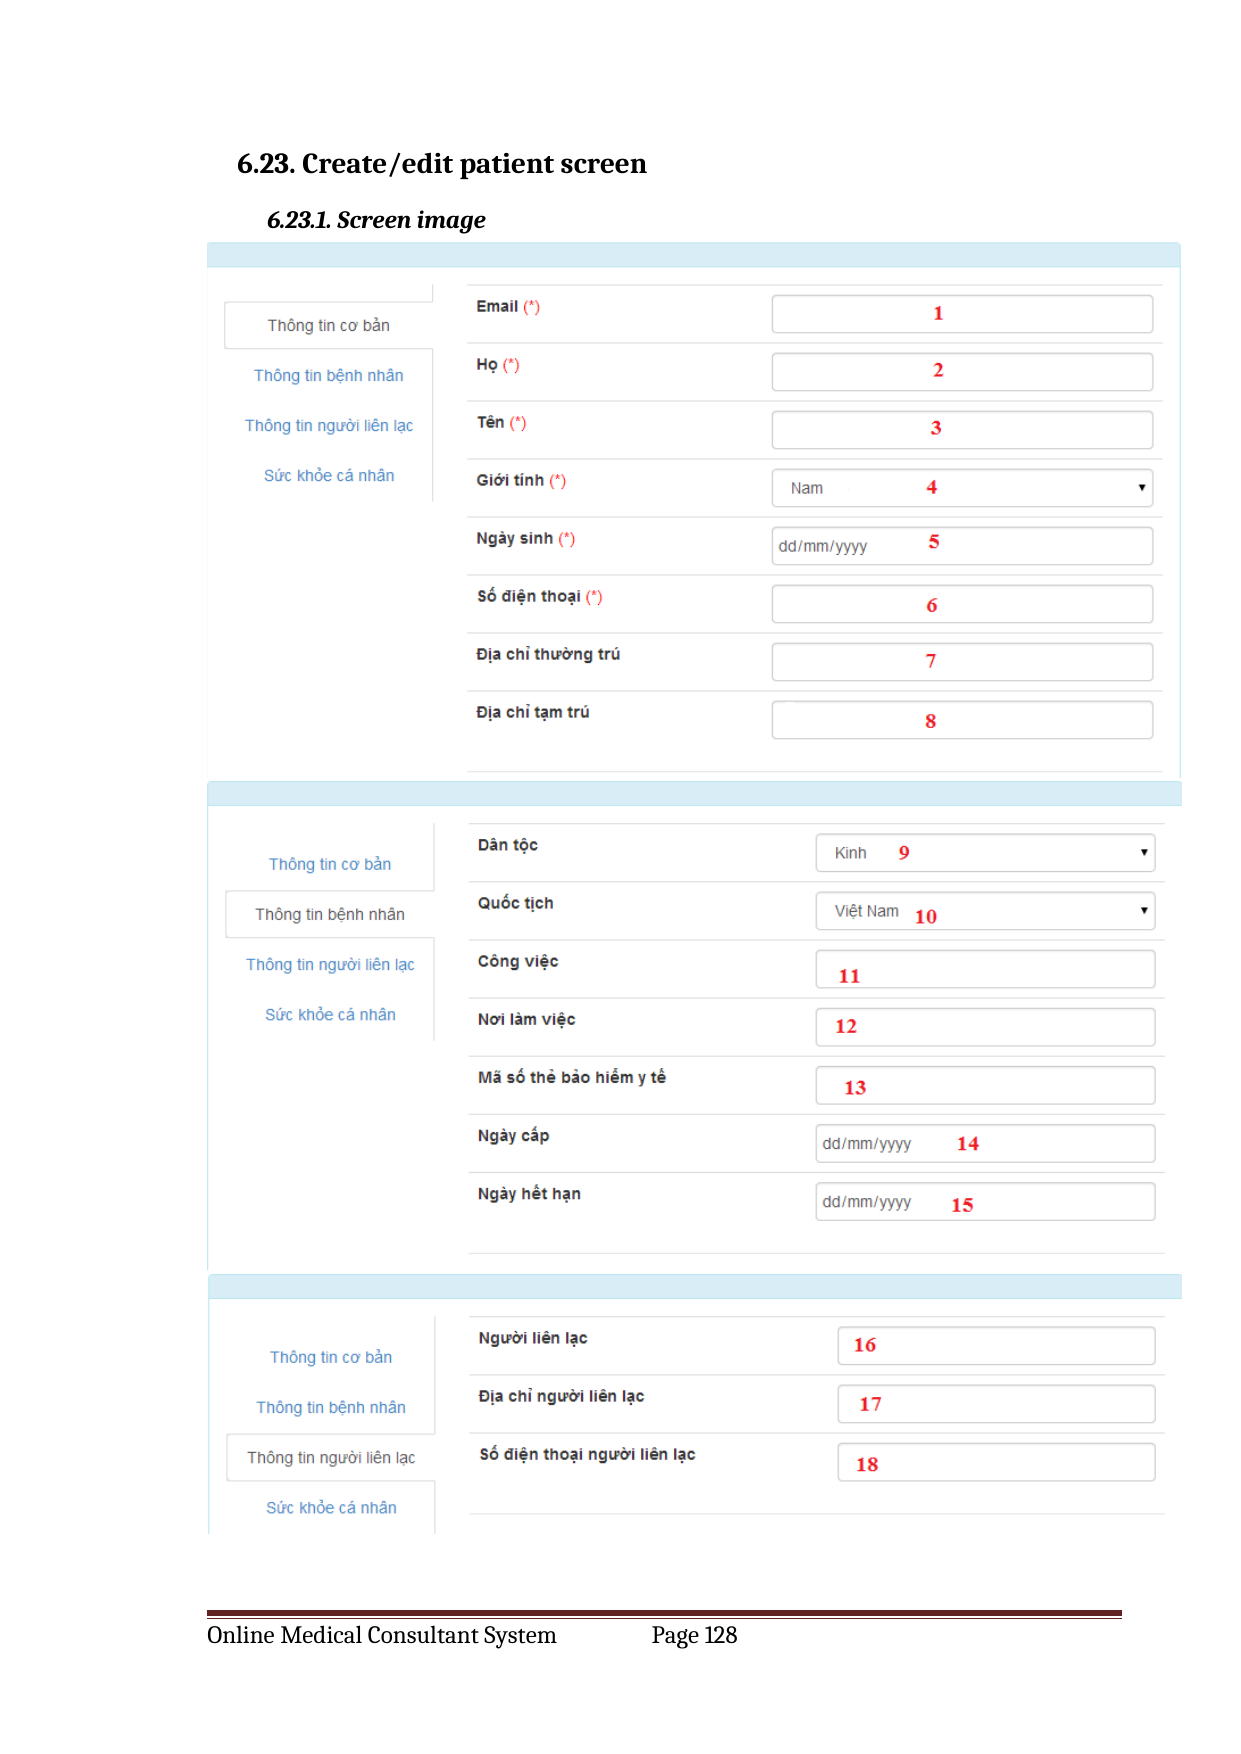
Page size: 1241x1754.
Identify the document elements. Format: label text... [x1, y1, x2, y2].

picture [207, 781, 1182, 1270]
picture [207, 1274, 1182, 1534]
subtitle Create/edit patient screen [237, 147, 1122, 181]
subtitle Screen image [267, 206, 1122, 235]
picture [207, 239, 1182, 778]
